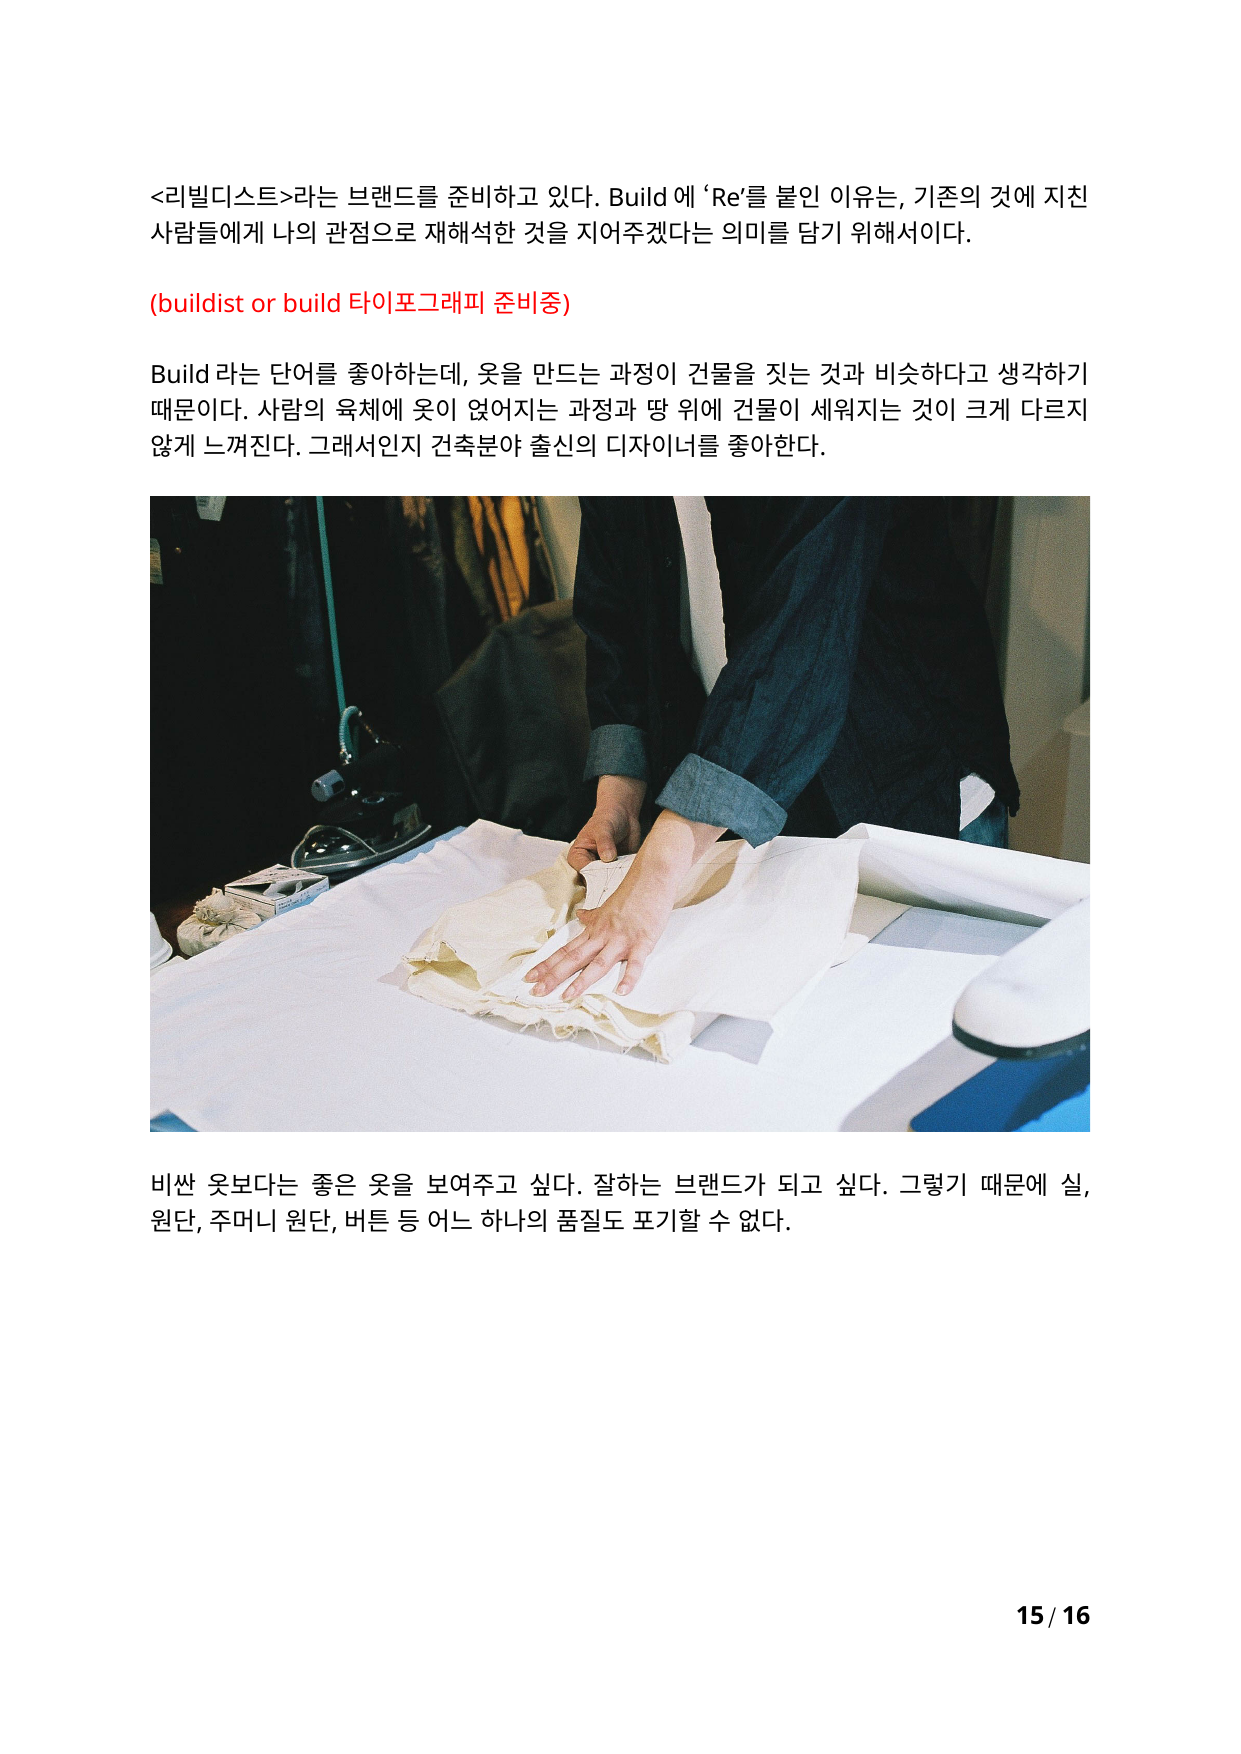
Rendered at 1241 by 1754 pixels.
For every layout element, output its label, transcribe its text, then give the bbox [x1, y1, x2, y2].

text Build라는 단어를 좋아하는데, 옷을 만드는 과정이 건물을 짓는 것과 비슷하다고 생각하기 때문이다. 사람의 육체에 옷이 얹어지는 과정과 땅 위에 건물이 세워지는 것이 크게 다르지 않게 느껴진다. 그래서인지 건축분야 출신의 디자이너를 좋아한다. [150, 354, 1090, 463]
text <리빌디스트>라는 브랜드를 준비하고 있다. Build에 ‘Re’를 붙인 이유는, 기존의 것에 지친 사람들에게 나의 관점으로 재해석한 것을 지어주겠다는 의미를 담기 위해서이다. [150, 177, 1090, 250]
text (buildist or build 타이포그래피 준비중) [150, 284, 1090, 320]
picture [150, 496, 1091, 1132]
text 비싼 옷보다는 좋은 옷을 보여주고 싶다. 잘하는 브랜드가 되고 싶다. 그렇기 때문에 실, 원단, 주머니 원단, 버튼 등 어느 하나의 품질도 포기할 수 없다. [150, 1166, 1090, 1238]
